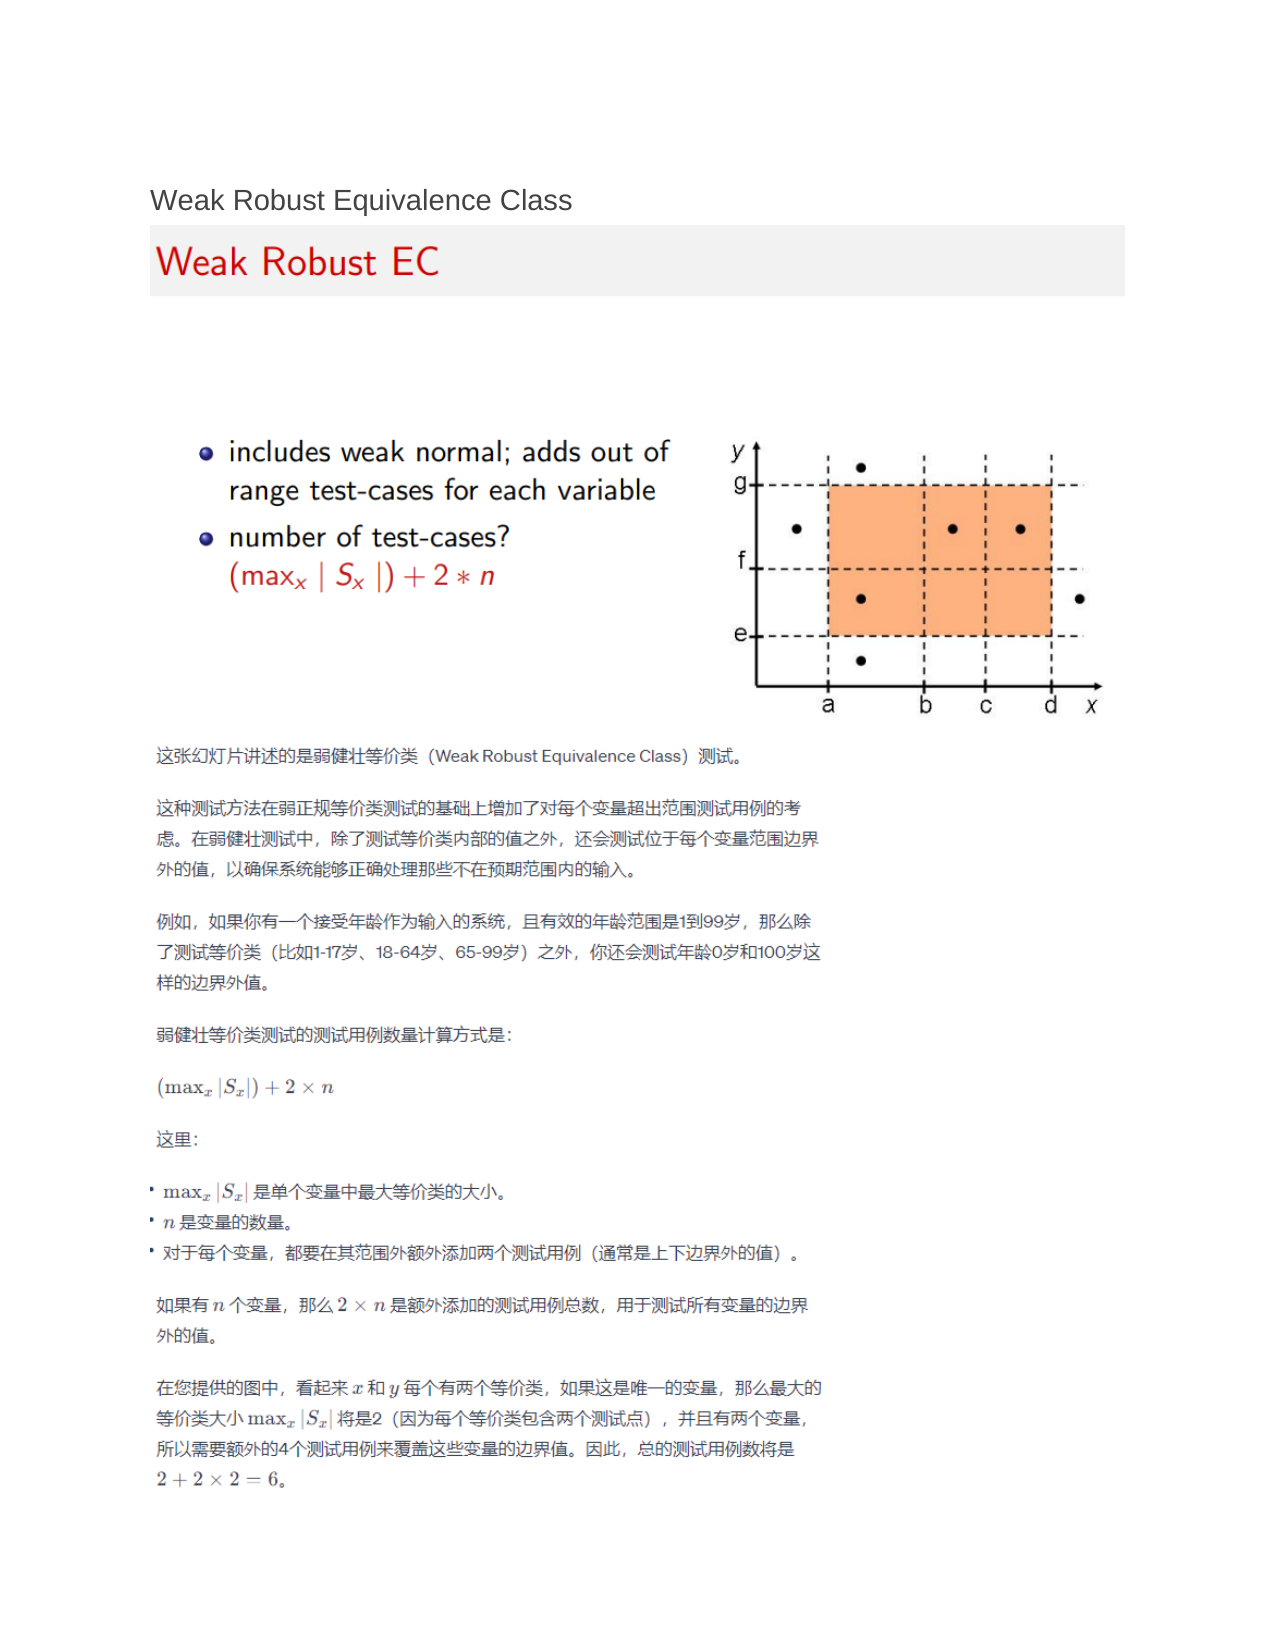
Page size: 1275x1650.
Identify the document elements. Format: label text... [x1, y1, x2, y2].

picture [150, 225, 1125, 736]
subtitle Weak Robust Equivalence Class [150, 183, 1125, 217]
picture [150, 739, 835, 1492]
